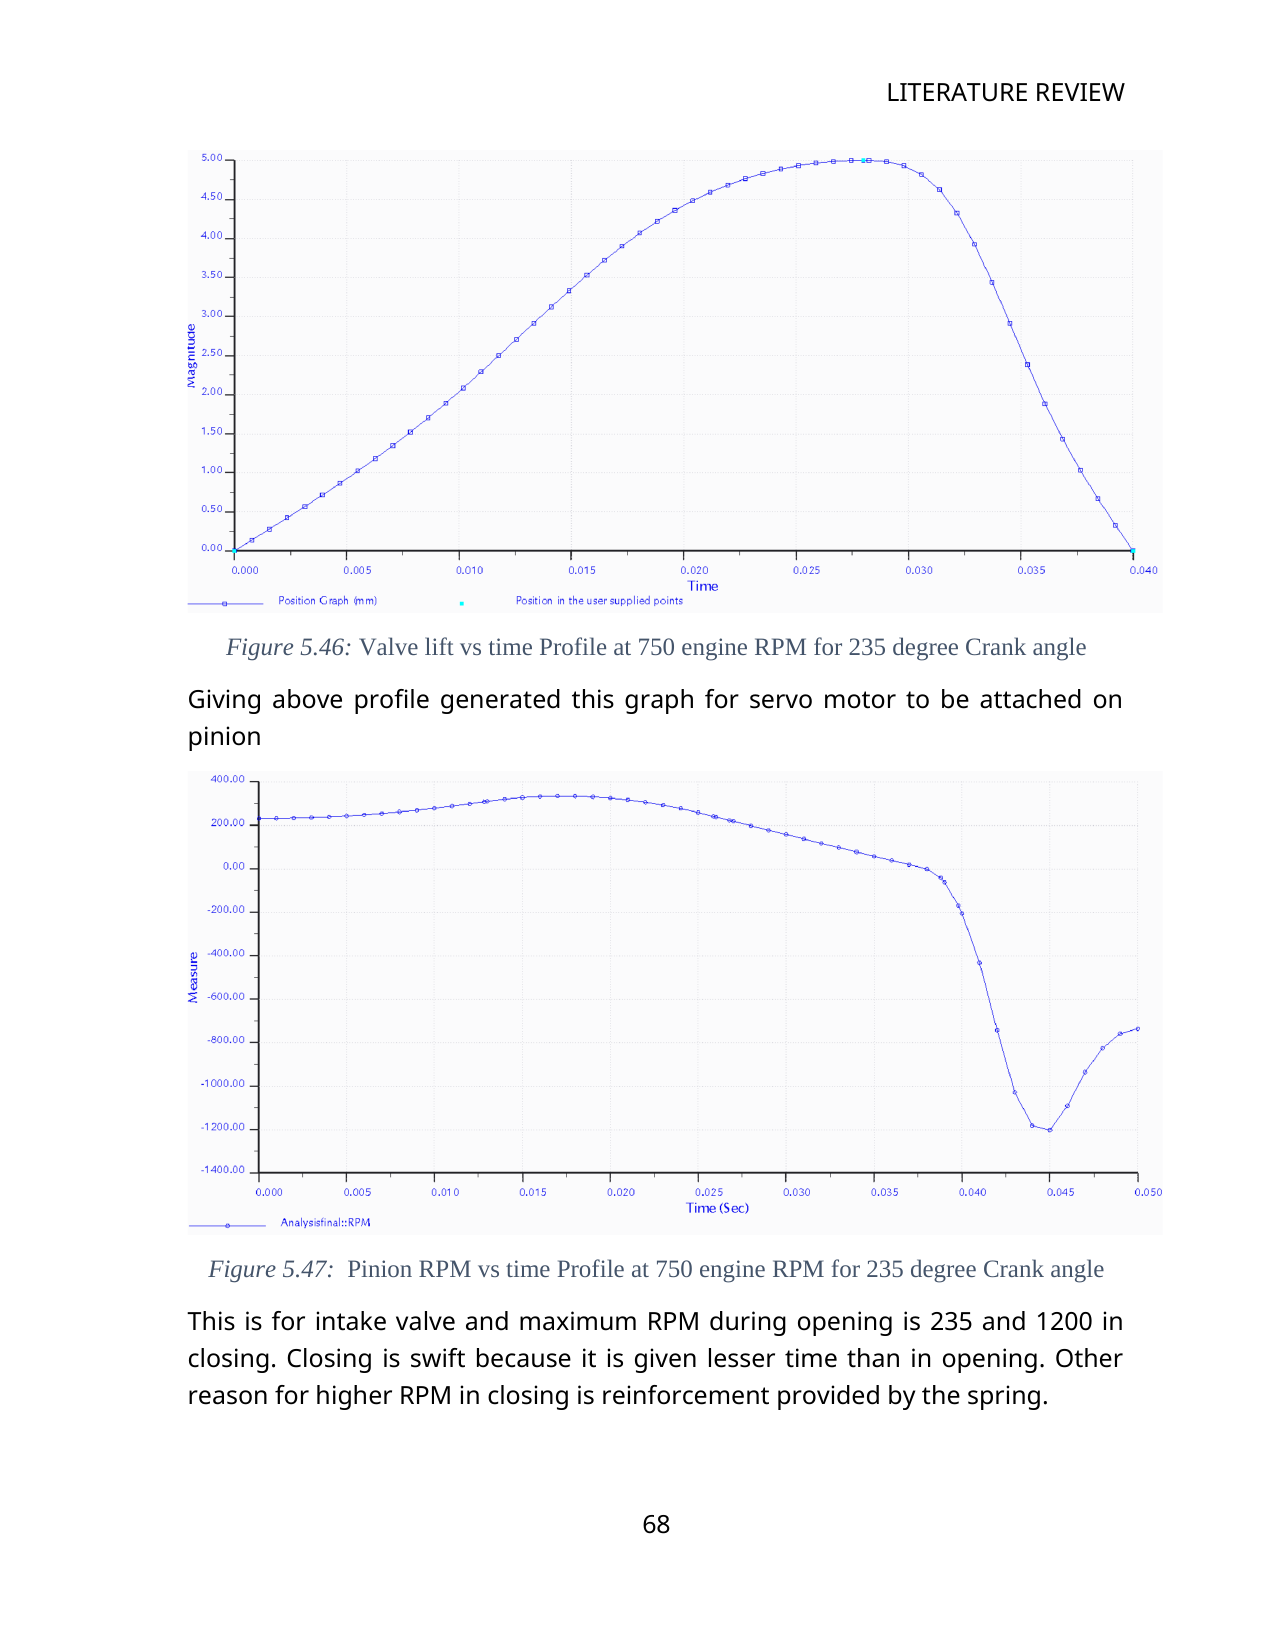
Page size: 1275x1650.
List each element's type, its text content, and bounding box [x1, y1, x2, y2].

picture [187, 771, 1163, 1235]
text This is for intake valve and maximum RPM during opening is 235 and 1200 in closing. Closing is swift because it is given lesser time than in opening. Other reason for higher RPM in closing is reinforcement provided by the spring. [187, 1304, 1125, 1411]
picture [187, 150, 1163, 613]
text Giving above profile generated this graph for servo motor to be attached on pinion [187, 681, 1125, 752]
